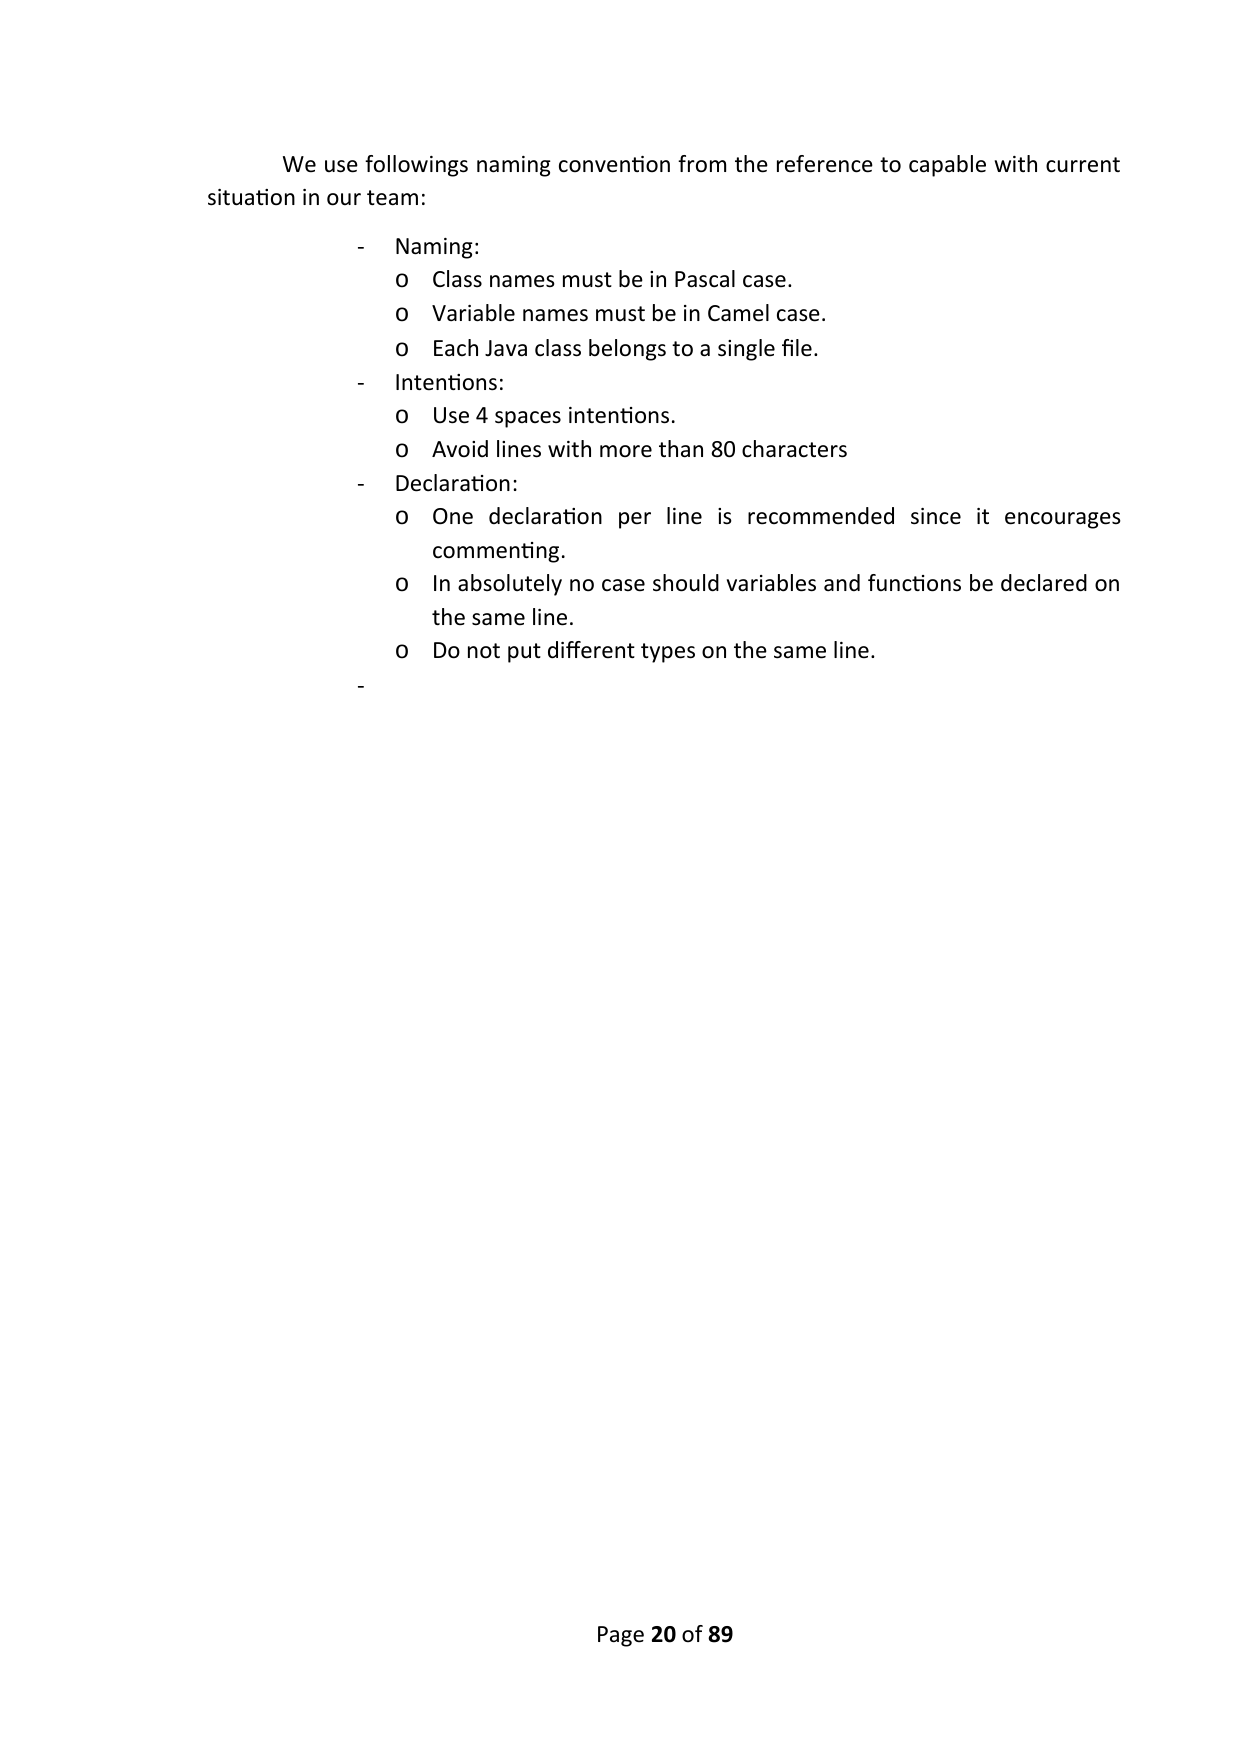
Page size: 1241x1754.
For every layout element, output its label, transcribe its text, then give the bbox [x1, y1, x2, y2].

list Declaration: [357, 467, 1122, 498]
list Naming: [357, 230, 1122, 261]
list Intentions: [357, 366, 1122, 396]
text We use followings naming convention from the reference to capable with current situation in our team: [207, 148, 1122, 211]
list Use 4 spaces intentions. [394, 399, 1122, 431]
list One declaration per line is recommended since it encourages commenting. [394, 500, 1122, 565]
list In absolutely no case should variables and functions be declared on the same line. [394, 567, 1122, 632]
list Do not put different types on the same line. [394, 634, 1122, 666]
list Class names must be in Pascal case. [394, 263, 1122, 295]
list Avoid lines with more than 80 characters [394, 433, 1122, 465]
list Each Java class belongs to a single file. [394, 332, 1122, 363]
list Variable names must be in Camel case. [394, 297, 1122, 329]
